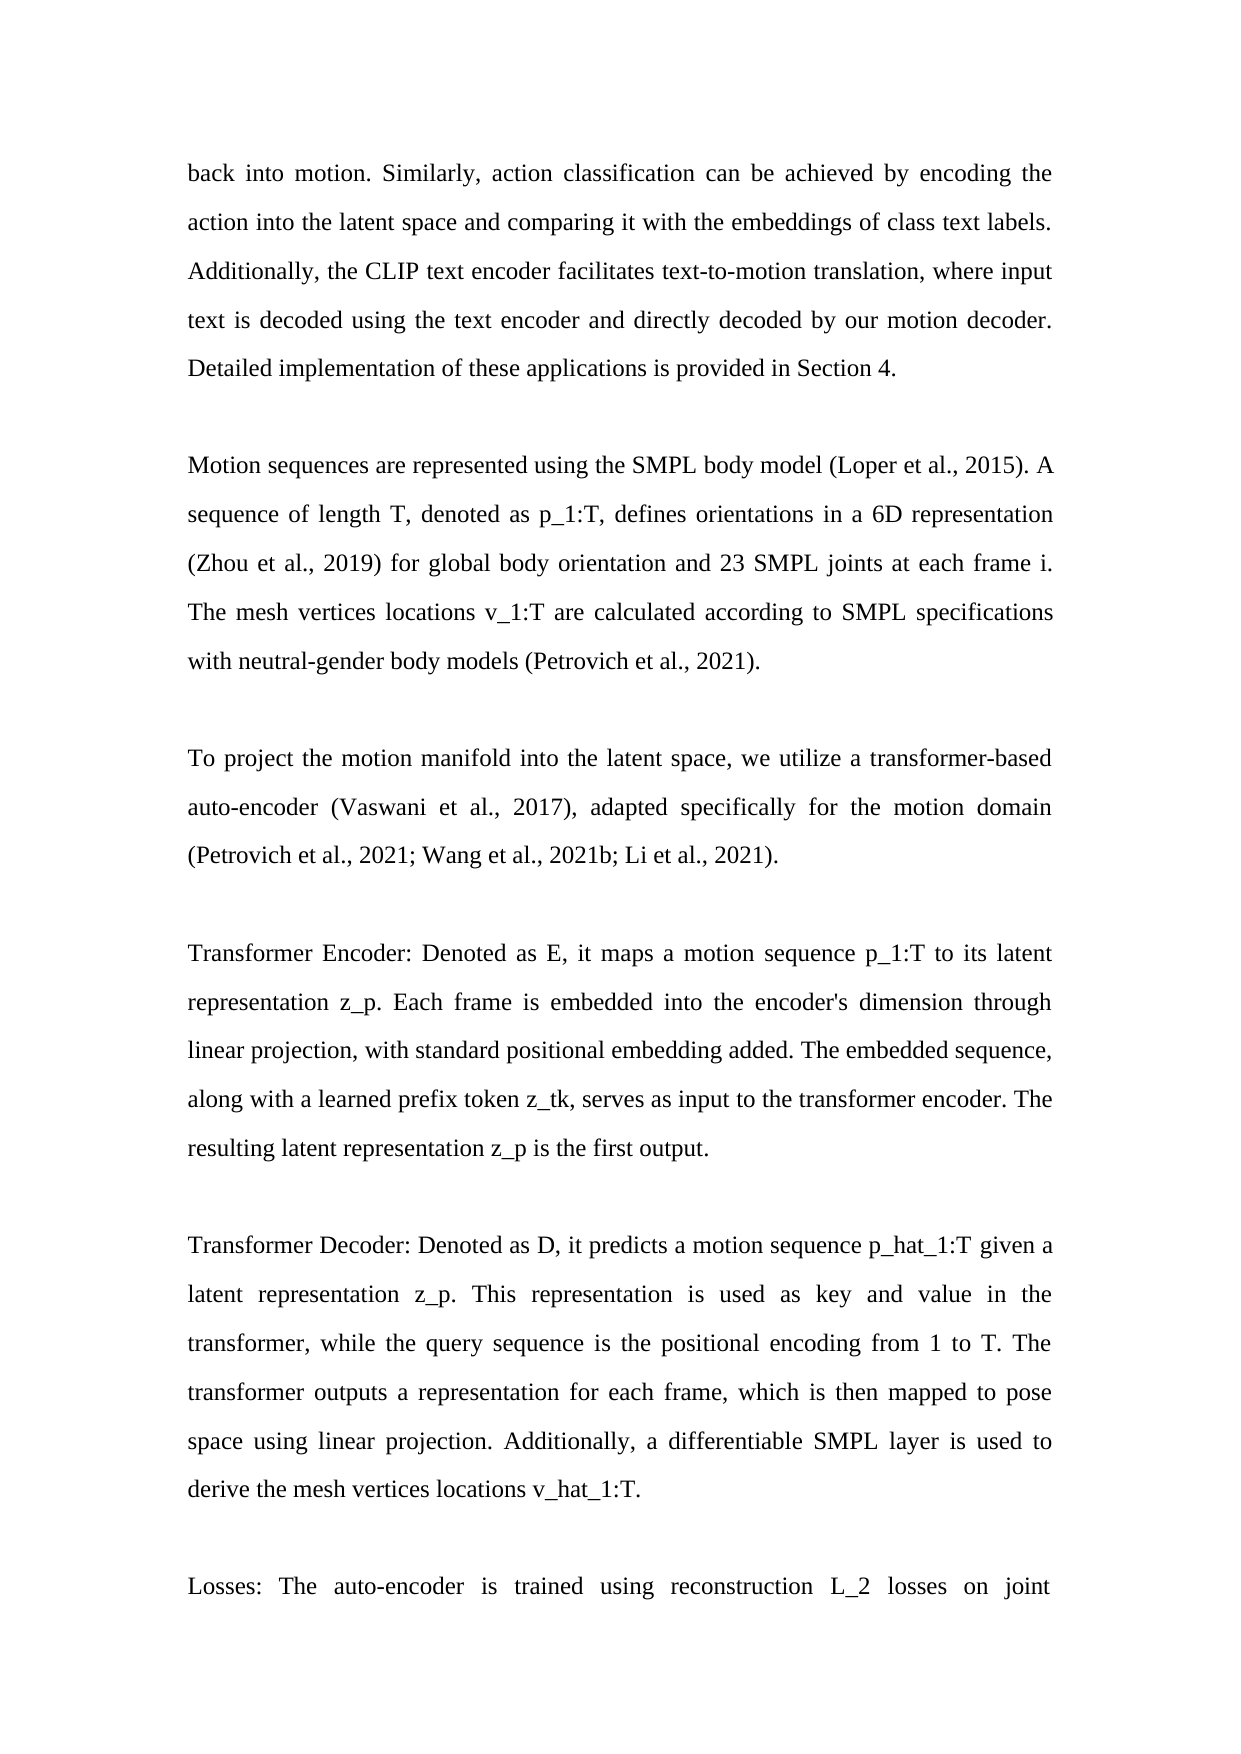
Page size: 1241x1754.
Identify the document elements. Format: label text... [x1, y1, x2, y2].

text Transformer Encoder: Denoted as E, it maps a motion sequence p_1:T to its latent representation z_p. Each frame is embedded into the encoder's dimension through linear projection, with standard positional embedding added. The embedded sequence, along with a learned prefix token z_tk, serves as input to the transformer encoder. The resulting latent representation z_p is the first output. [187, 938, 1053, 1162]
text Transformer Decoder: Denoted as D, it predicts a motion sequence p_hat_1:T given a latent representation z_p. This representation is used as key and value in the transformer, while the query sequence is the positional encoding from 1 to T. The transformer outputs a representation for each frame, which is then mapped to pose space using linear projection. Additionally, a differentiable SMPL layer is used to derive the mesh vertices locations v_hat_1:T. [187, 1230, 1053, 1503]
text Motion sequences are represented using the SMPL body model (Loper et al., 2015). A sequence of length T, denoted as p_1:T, defines orientations in a 6D representation (Zhou et al., 2019) for global body orientation and 23 SMPL joints at each frame i. The mesh vertices locations v_1:T are calculated according to SMPL specifications with neutral-gender body models (Petrovich et al., 2021). [187, 451, 1054, 675]
text To project the motion manifold into the latent space, we utilize a transformer-based auto-encoder (Vaswani et al., 2017), adapted specifically for the motion domain (Petrovich et al., 2021; Wang et al., 2021b; Li et al., 2021). [187, 743, 1053, 869]
text back into motion. Similarly, action classification can be achieved by encoding the action into the latent space and comparing it with the embeddings of class text labels. Additionally, the CLIP text encoder facilitates text-to-motion translation, where input text is decoded using the text encoder and directly decoded by our motion decoder. Detailed implementation of these applications is provided in Section 4. [187, 158, 1053, 382]
text Losses: The auto-encoder is trained using reconstruction L_2 losses on joint [187, 1571, 1117, 1600]
